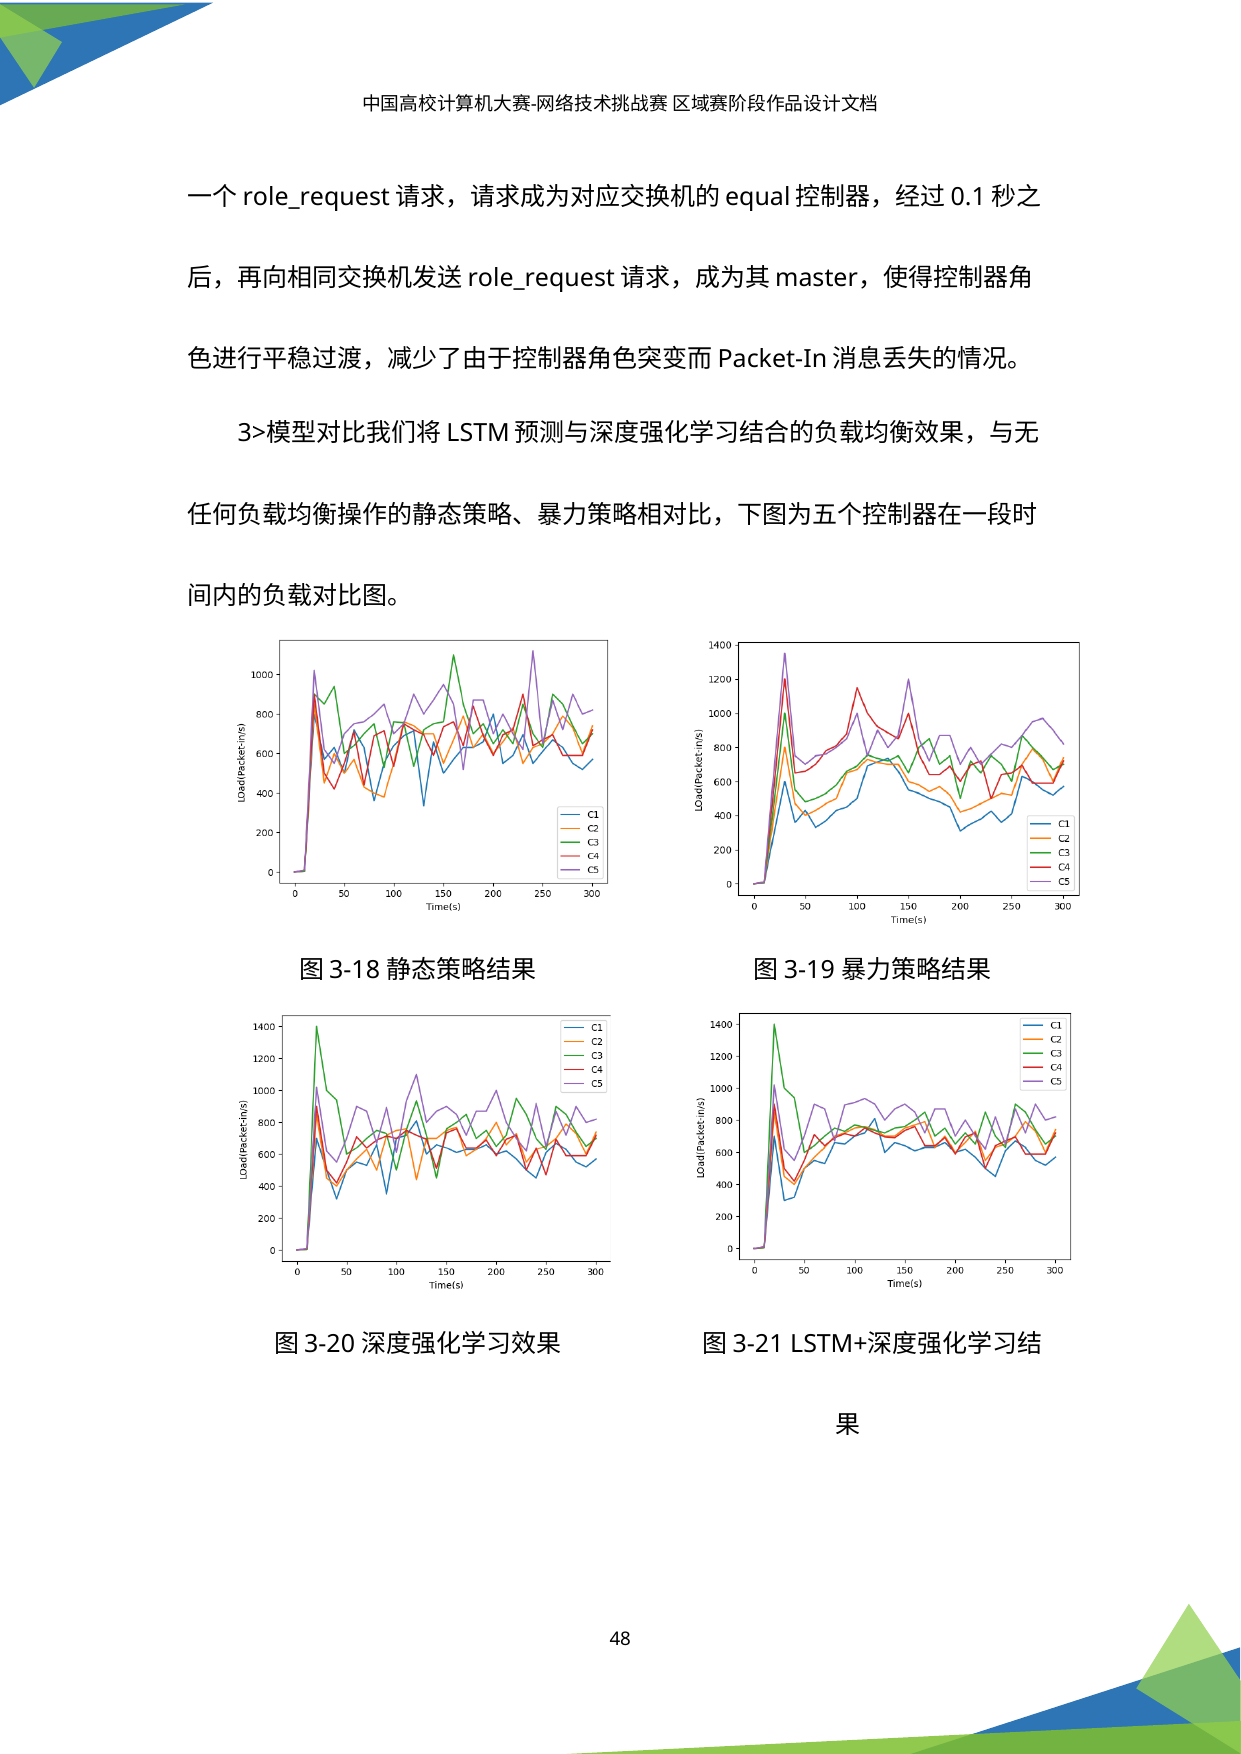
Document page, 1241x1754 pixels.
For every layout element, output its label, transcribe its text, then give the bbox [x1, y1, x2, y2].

text 图3-19 暴力策略结果 [642, 935, 1053, 1000]
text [187, 162, 1053, 389]
text 3>模型对比我们将LSTM预测与深度强化学习结合的负载均衡效果，与无任何负载均衡操作的静态策略、暴力策略相对比，下图为五个控制器在一段时间内的负载对比图。 [187, 398, 1053, 626]
text 图3-20 深度强化学习效果 [187, 1309, 598, 1374]
text 图3-21 LSTM+深度强化学习结果 [642, 1309, 1053, 1455]
text 图3-18 静态策略结果 [187, 935, 598, 1000]
